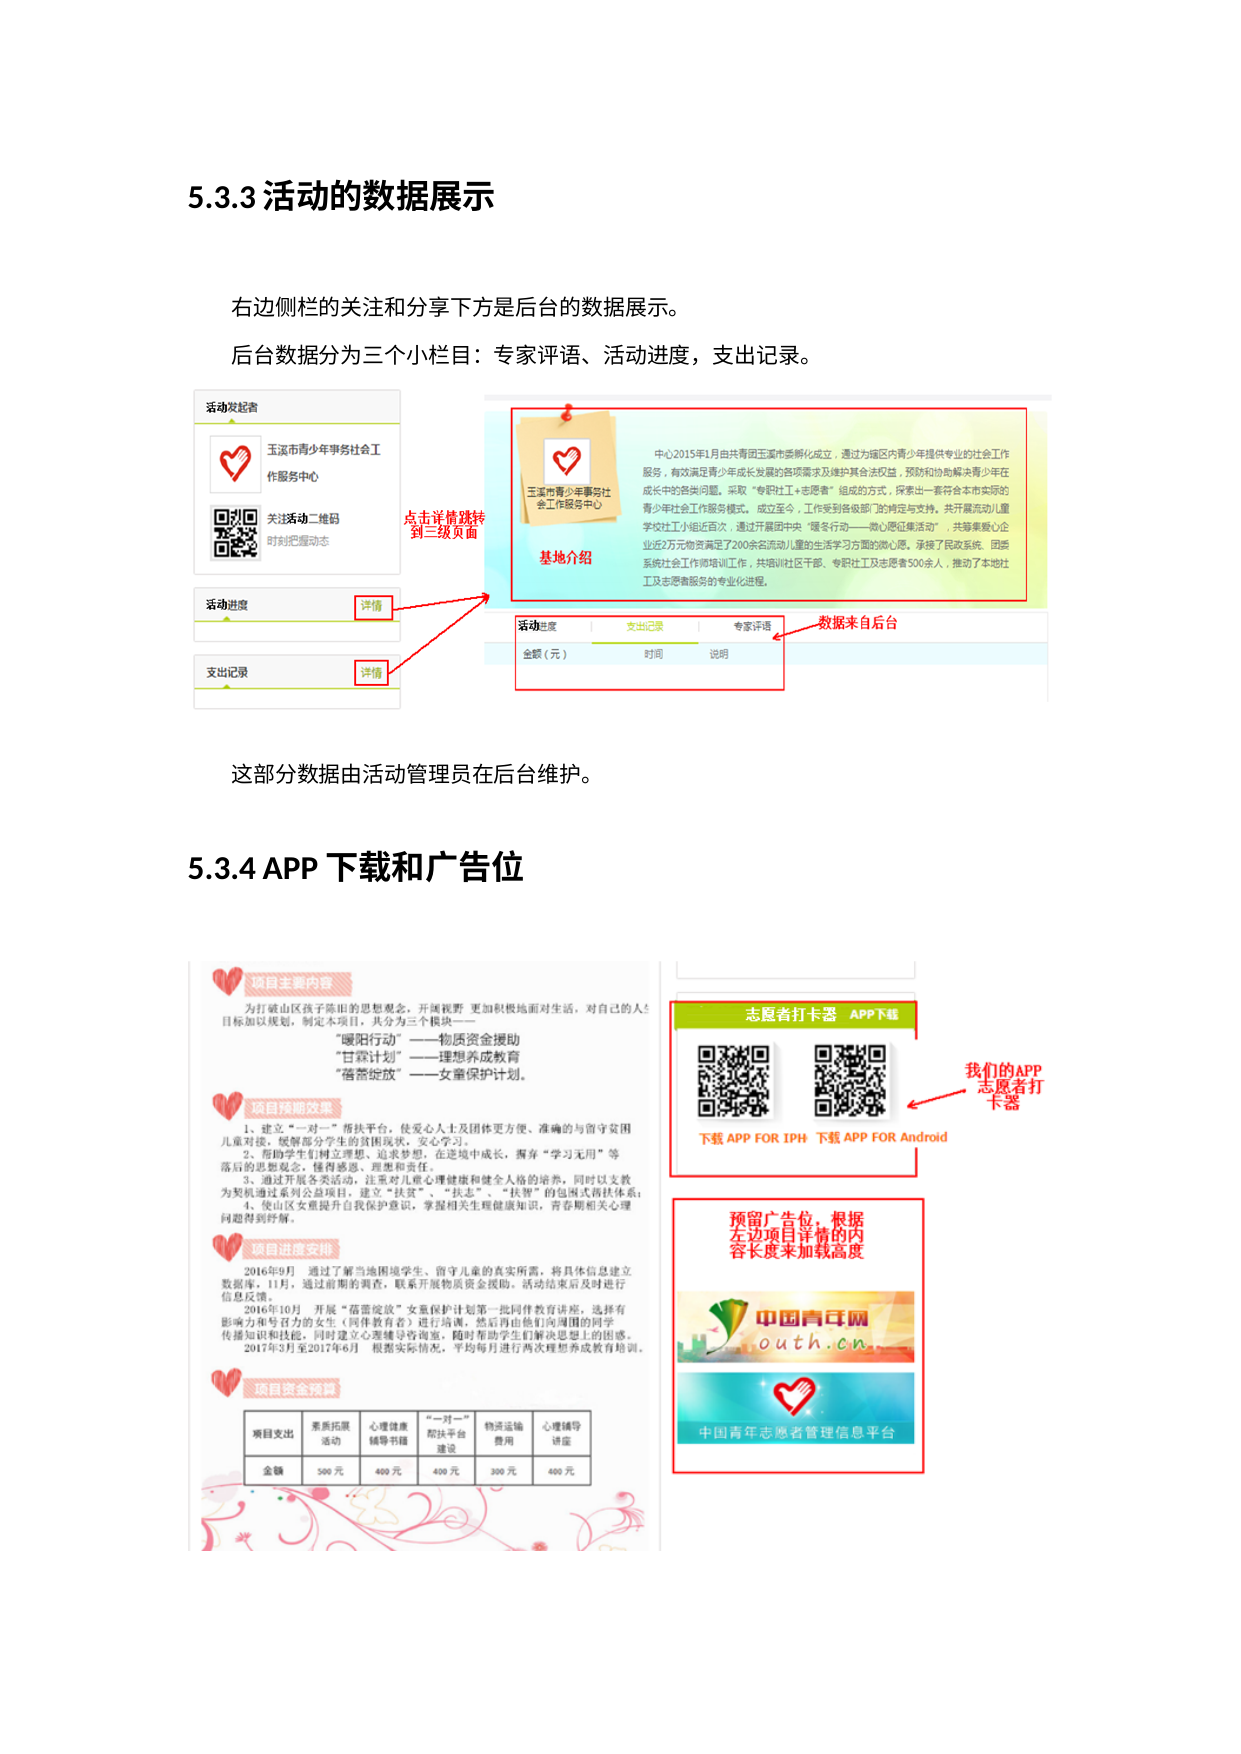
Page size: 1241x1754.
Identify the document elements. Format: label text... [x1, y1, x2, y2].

text 这部分数据由活动管理员在后台维护。 [187, 757, 1053, 789]
picture [187, 385, 1052, 719]
subtitle 活动的数据展示 [187, 162, 1053, 227]
picture [187, 959, 1053, 1551]
text 右边侧栏的关注和分享下方是后台的数据展示。 [187, 289, 1053, 322]
text 后台数据分为三个小栏目：专家评语、活动进度，支出记录。 [187, 337, 1053, 370]
subtitle APP下载和广告位 [187, 832, 1053, 897]
